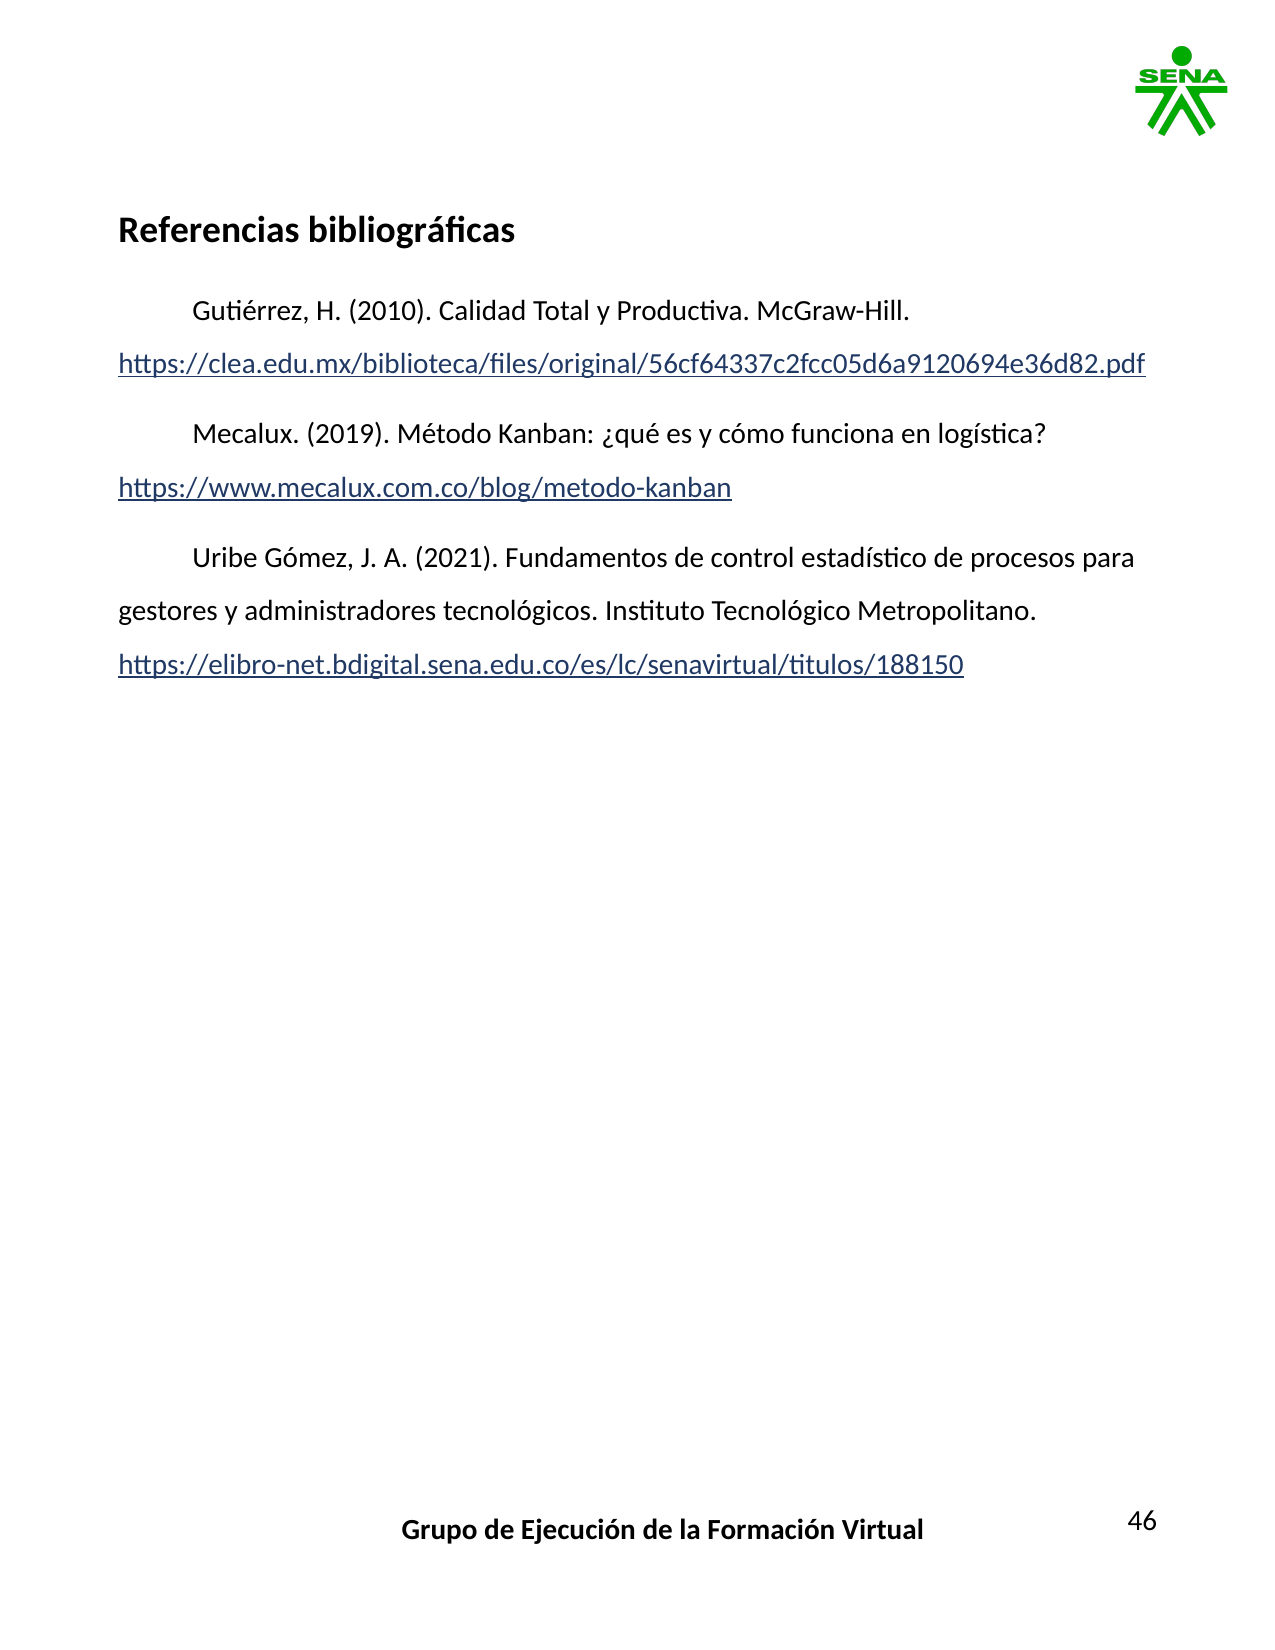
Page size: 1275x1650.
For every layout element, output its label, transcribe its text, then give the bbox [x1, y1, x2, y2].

text Uribe Gómez, J. A. (2021). Fundamentos de control estadístico de procesos para gestores y administradores tecnológicos. Instituto Tecnológico Metropolitano. https://elibro-net.bdigital.sena.edu.co/es/lc/senavirtual/titulos/188150 [118, 539, 1157, 681]
text Referencias bibliográficas [118, 206, 1157, 252]
picture [1135, 46, 1228, 136]
text Mecalux. (2019). Método Kanban: ¿qué es y cómo funciona en logística? https://www.mecalux.com.co/blog/metodo-kanban [118, 415, 1157, 504]
text Gutiérrez, H. (2010). Calidad Total y Productiva. McGraw-Hill. https://clea.edu.mx/biblioteca/files/original/56cf64337c2fcc05d6a9120694e36d82.pdf [118, 292, 1157, 381]
